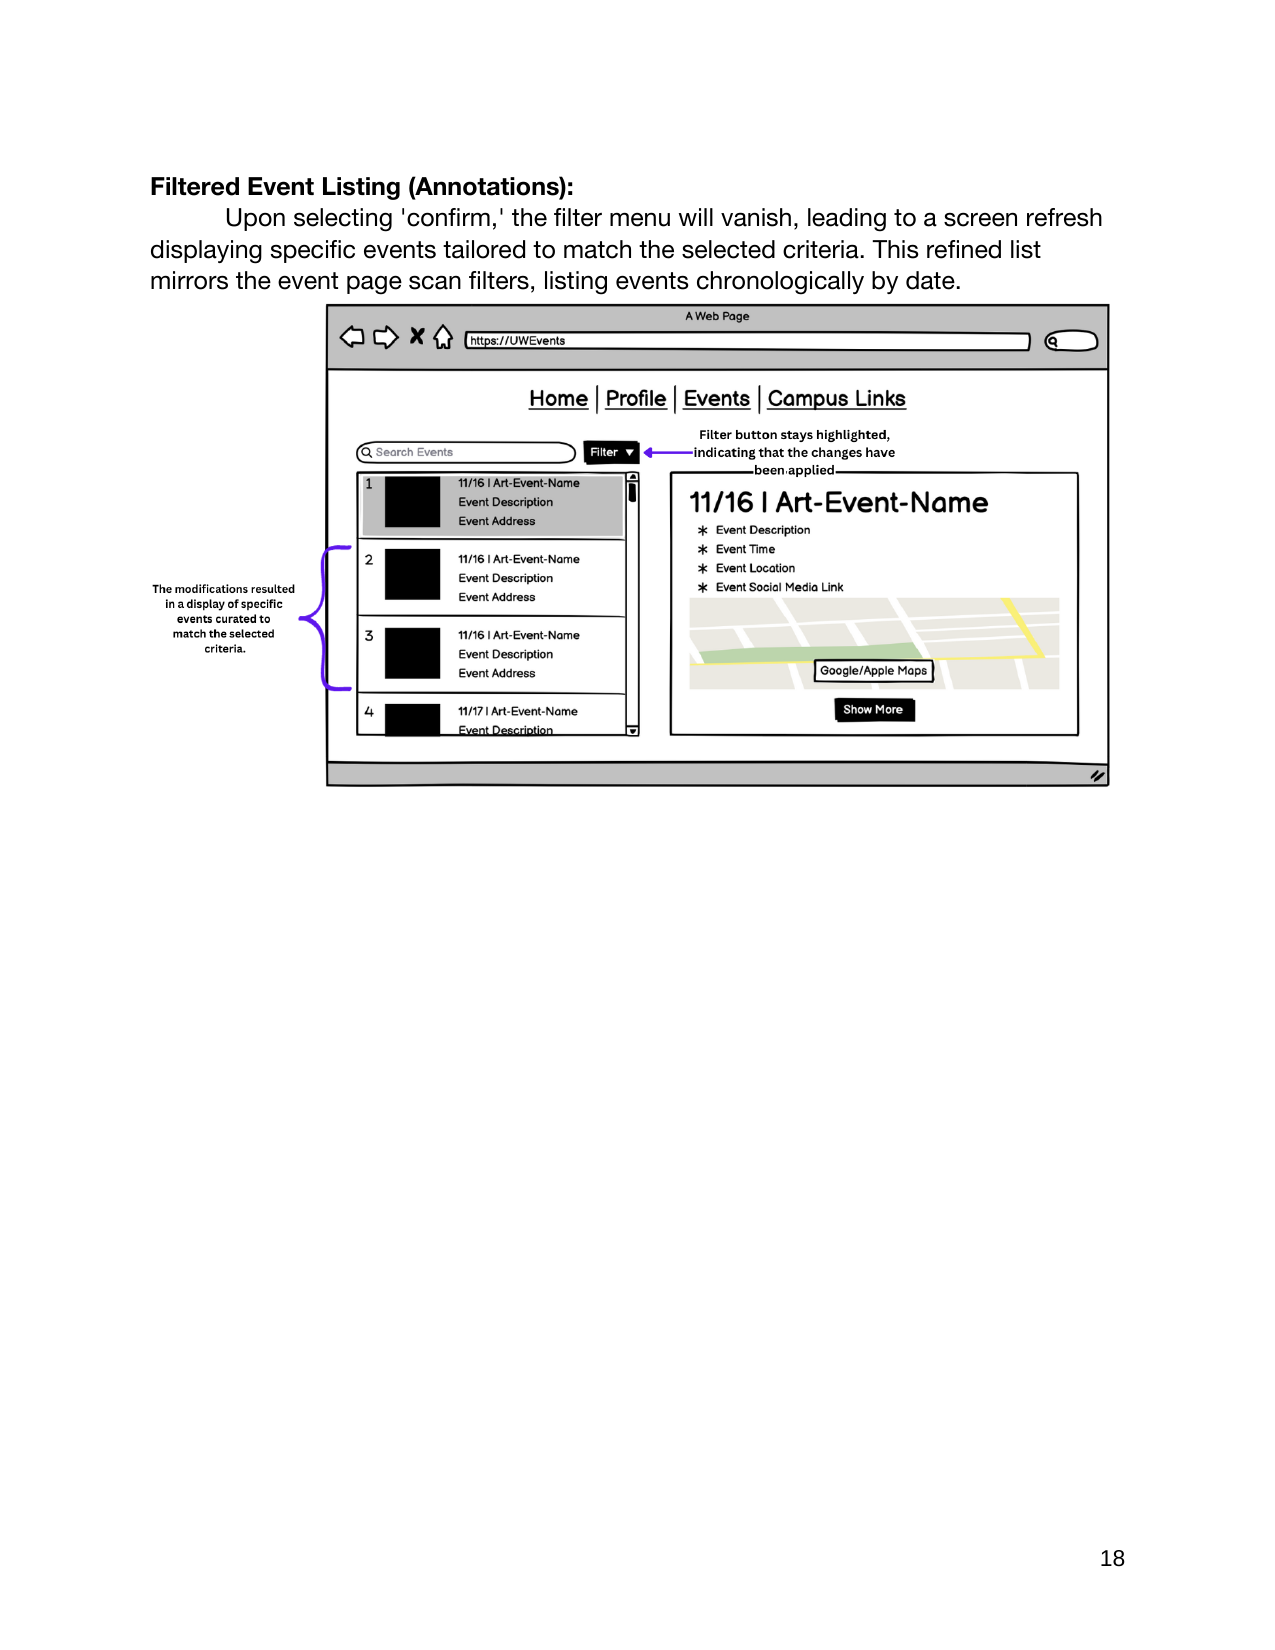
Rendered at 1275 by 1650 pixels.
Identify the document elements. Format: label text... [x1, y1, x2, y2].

picture [150, 296, 1115, 793]
